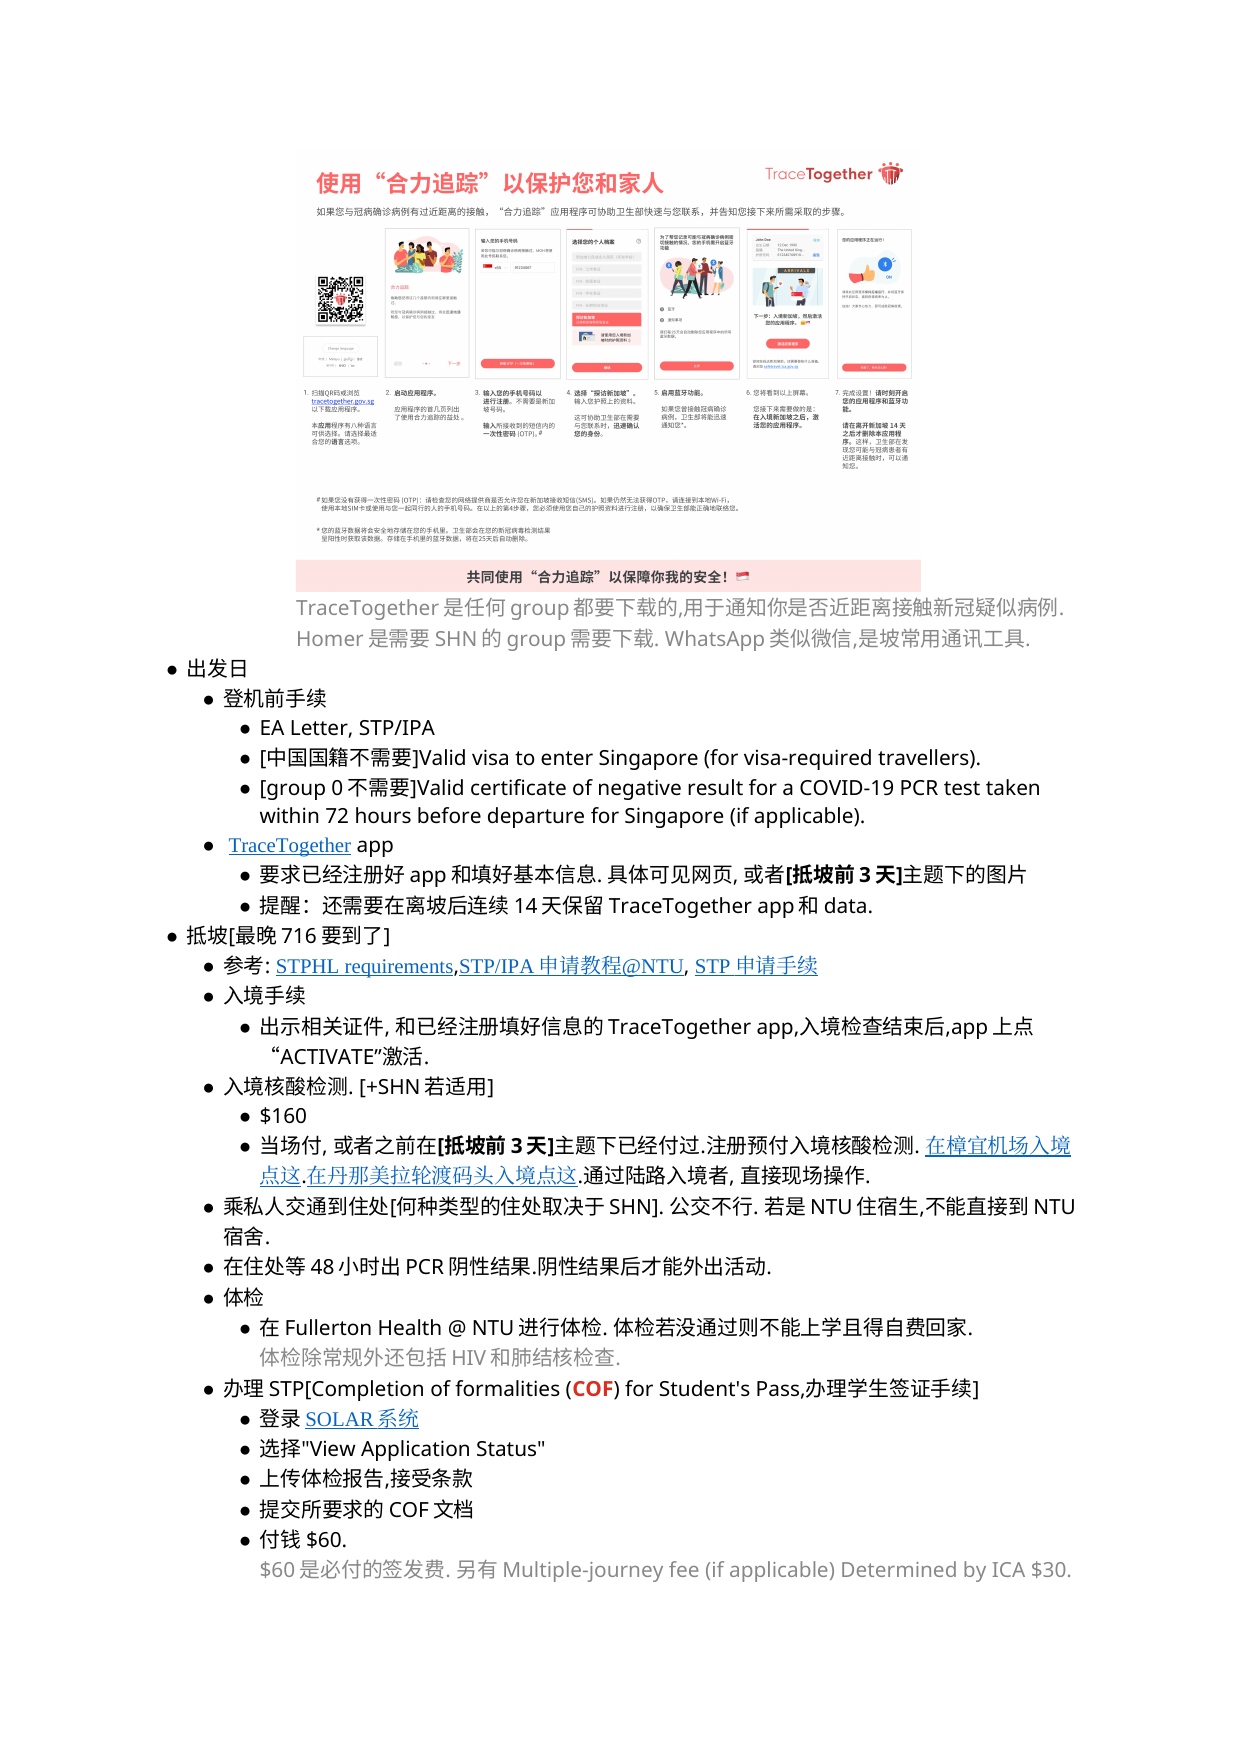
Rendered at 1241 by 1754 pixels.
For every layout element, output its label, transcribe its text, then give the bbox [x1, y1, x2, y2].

list 登录SOLAR系统 [238, 1402, 1090, 1432]
list 上传体检报告,接受条款 [238, 1463, 1090, 1493]
list 出示相关证件, 和已经注册填好信息的TraceTogether app,入境检查结束后,app上点“ACTIVATE”激活. [238, 1010, 1090, 1071]
list EA Letter, STP/IPA [238, 713, 1090, 741]
list 提醒：还需要在离坡后连续14天保留 TraceTogether app和data. [238, 889, 1090, 919]
list TraceTogether app [202, 830, 1090, 858]
list 参考: STPHL requirements,STP/IPA申请教程@NTU, STP申请手续 [202, 949, 1090, 980]
text TraceTogether是任何group都要下载的,用于通知你是否近距离接触新冠疑似病例. Homer是需要SHN的group需要下载. WhatsApp类似微信,是坡常用通讯工具. [296, 592, 1090, 652]
list 要求已经注册好app和填好基本信息. 具体可见网页, 或者[抵坡前3天]主题下的图片 [238, 858, 1090, 889]
list 体检 [202, 1281, 1090, 1311]
picture [295, 150, 921, 592]
list [中国国籍不需要]Valid visa to enter Singapore (for visa-required travellers). [238, 741, 1090, 771]
list 登机前手续 [202, 682, 1090, 713]
list 付钱 $60. [238, 1523, 1090, 1553]
list 提交所要求的COF文档 [238, 1493, 1090, 1523]
list 当场付, 或者之前在[抵坡前3天]主题下已经付过.注册预付入境核酸检测. 在樟宜机场入境点这.在丹那美拉轮渡码头入境点这.通过陆路入境者, 直接现场操作. [238, 1129, 1090, 1190]
list [group 0不需要]Valid certificate of negative result for a COVID-19 PCR test taken within 72 hours before departure for Singapore (if applicable). [238, 771, 1090, 830]
list $160 [238, 1101, 1090, 1129]
list 在住处等48小时出PCR阴性结果.阴性结果后才能外出活动. [202, 1251, 1090, 1281]
list 办理STP[Completion of formalities (COF) for Student's Pass,办理学生签证手续] [202, 1372, 1090, 1402]
list 抵坡[最晚716要到了] [166, 919, 1090, 949]
list 在Fullerton Health @ NTU进行体检. 体检若没通过则不能上学且得自费回家. [238, 1311, 1090, 1341]
text $60是必付的签发费. 另有Multiple-journey fee (if applicable) Determined by ICA $30. [259, 1553, 1090, 1584]
list 入境手续 [202, 980, 1090, 1010]
list 乘私人交通到住处[何种类型的住处取决于SHN]. 公交不行. 若是NTU住宿生,不能直接到NTU宿舍. [202, 1190, 1090, 1251]
list 选择"View Application Status" [238, 1432, 1090, 1463]
text 体检除常规外还包括HIV和肺结核检查. [259, 1341, 1090, 1372]
list 出发日 [166, 652, 1090, 682]
list 入境核酸检测. [+SHN若适用] [202, 1071, 1090, 1101]
